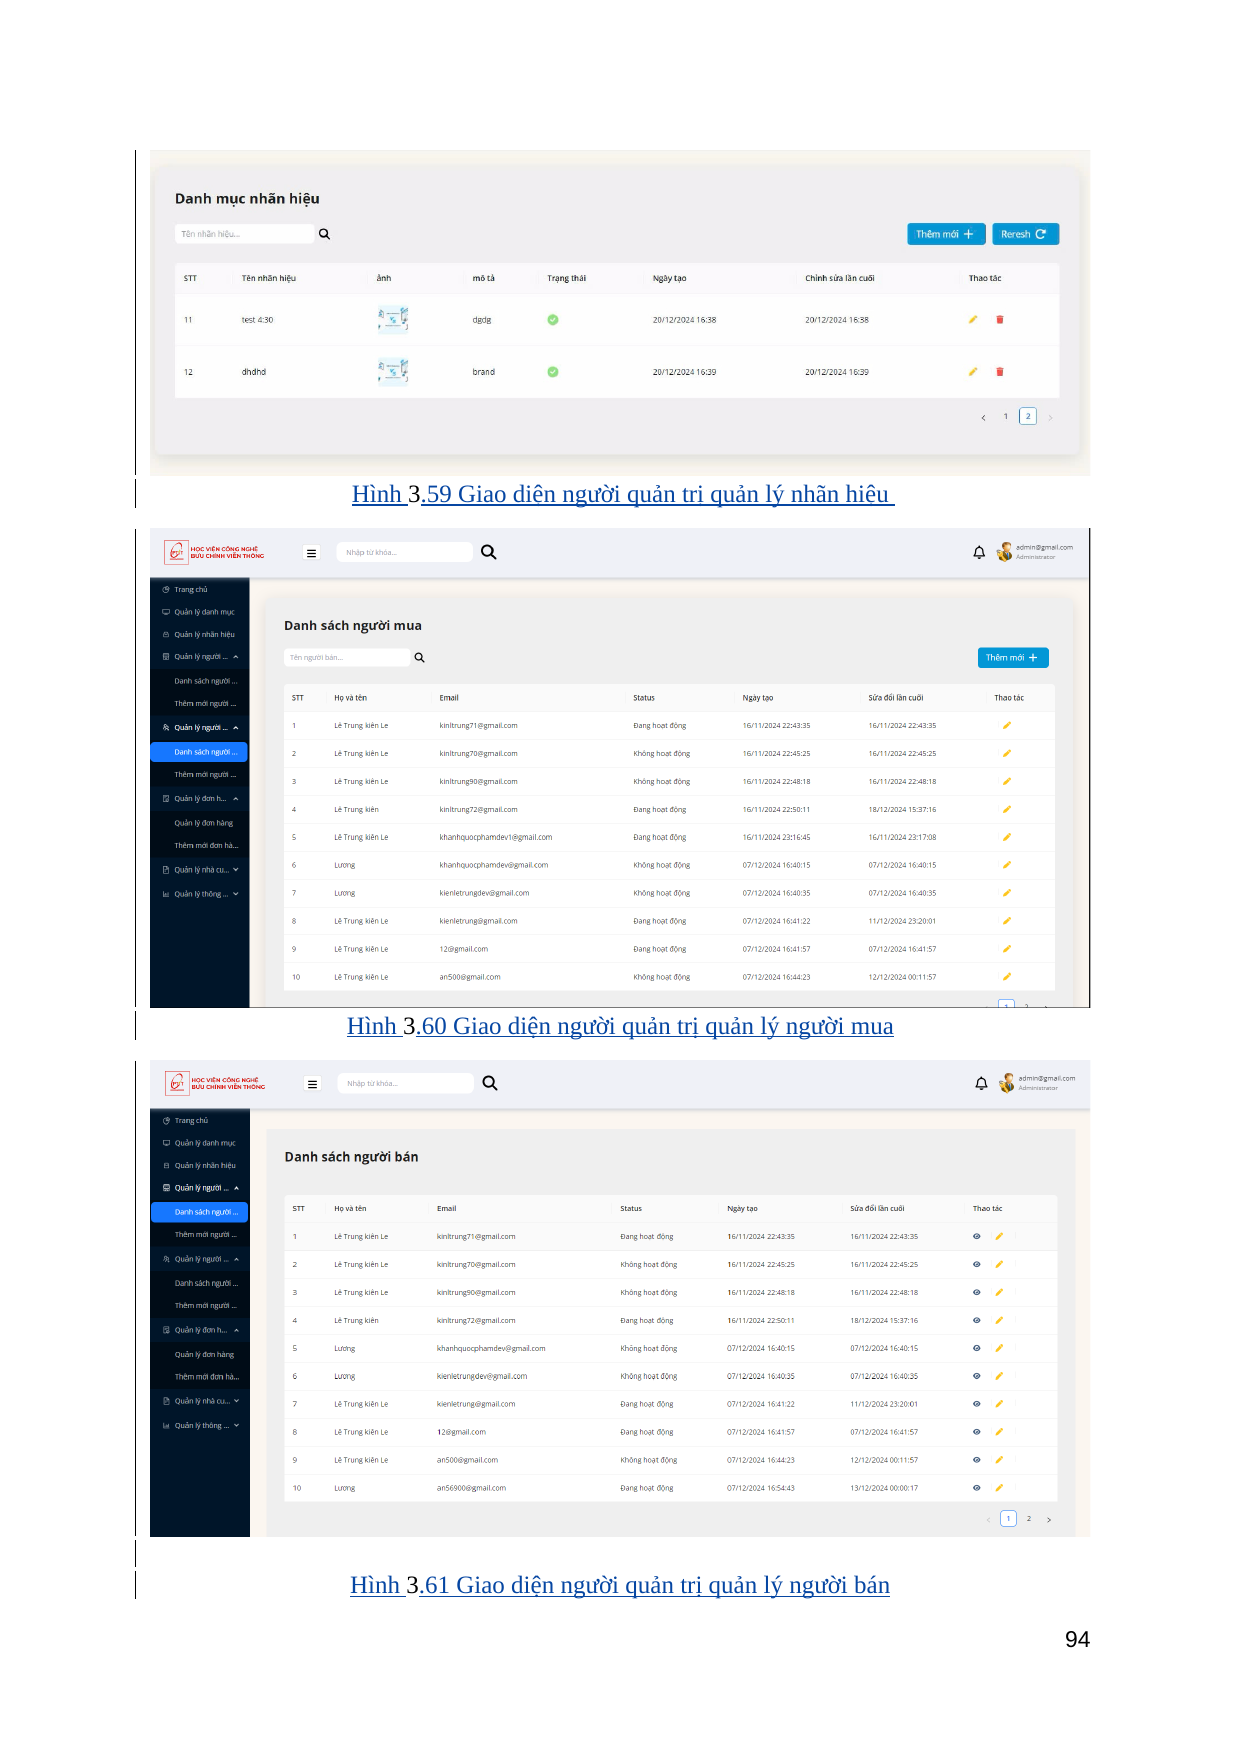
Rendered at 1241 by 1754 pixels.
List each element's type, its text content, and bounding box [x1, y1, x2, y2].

picture [150, 1060, 1091, 1537]
text 3 [150, 1011, 1090, 1040]
text 3 [150, 479, 1090, 508]
text 3 [150, 1571, 1090, 1599]
picture [150, 150, 1091, 476]
picture [150, 528, 1091, 1008]
